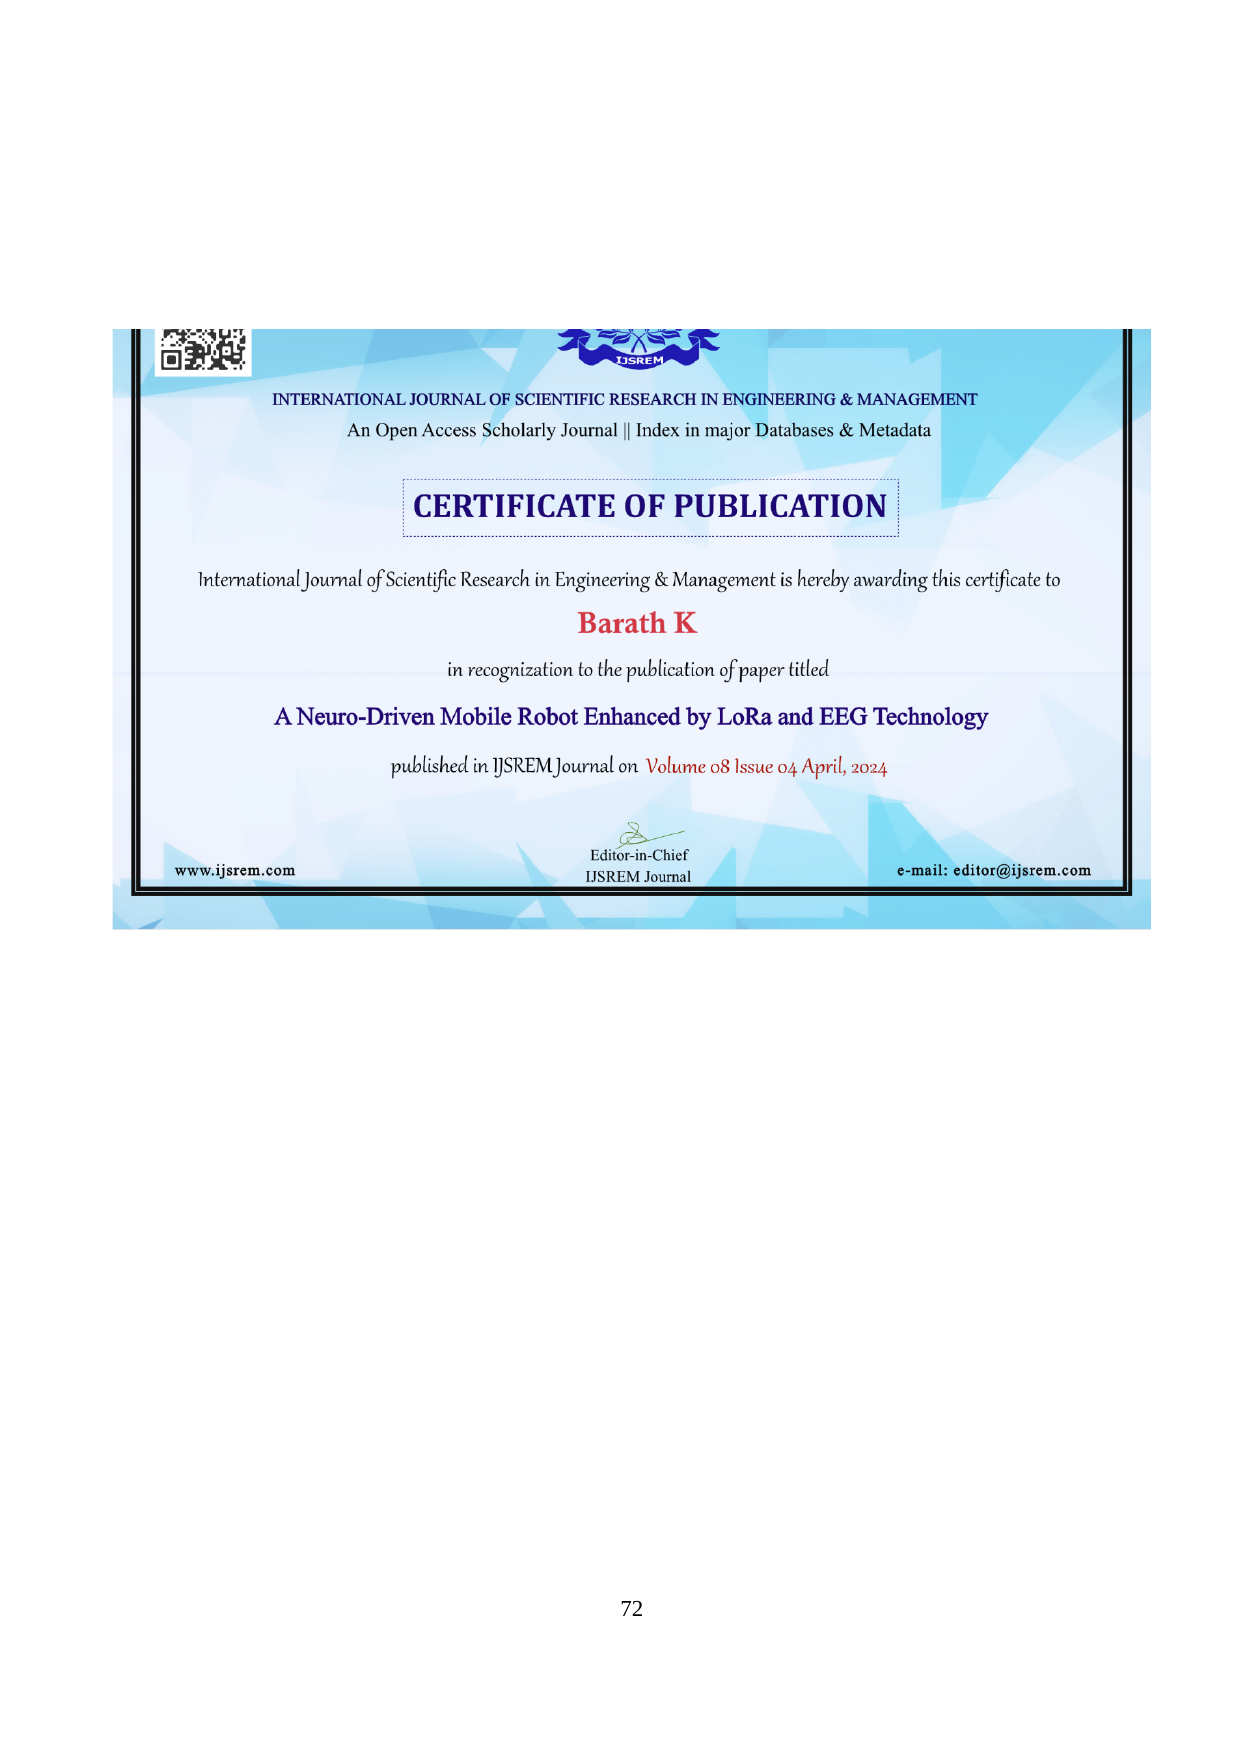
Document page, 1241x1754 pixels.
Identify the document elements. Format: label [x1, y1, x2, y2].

picture [112, 329, 1152, 930]
